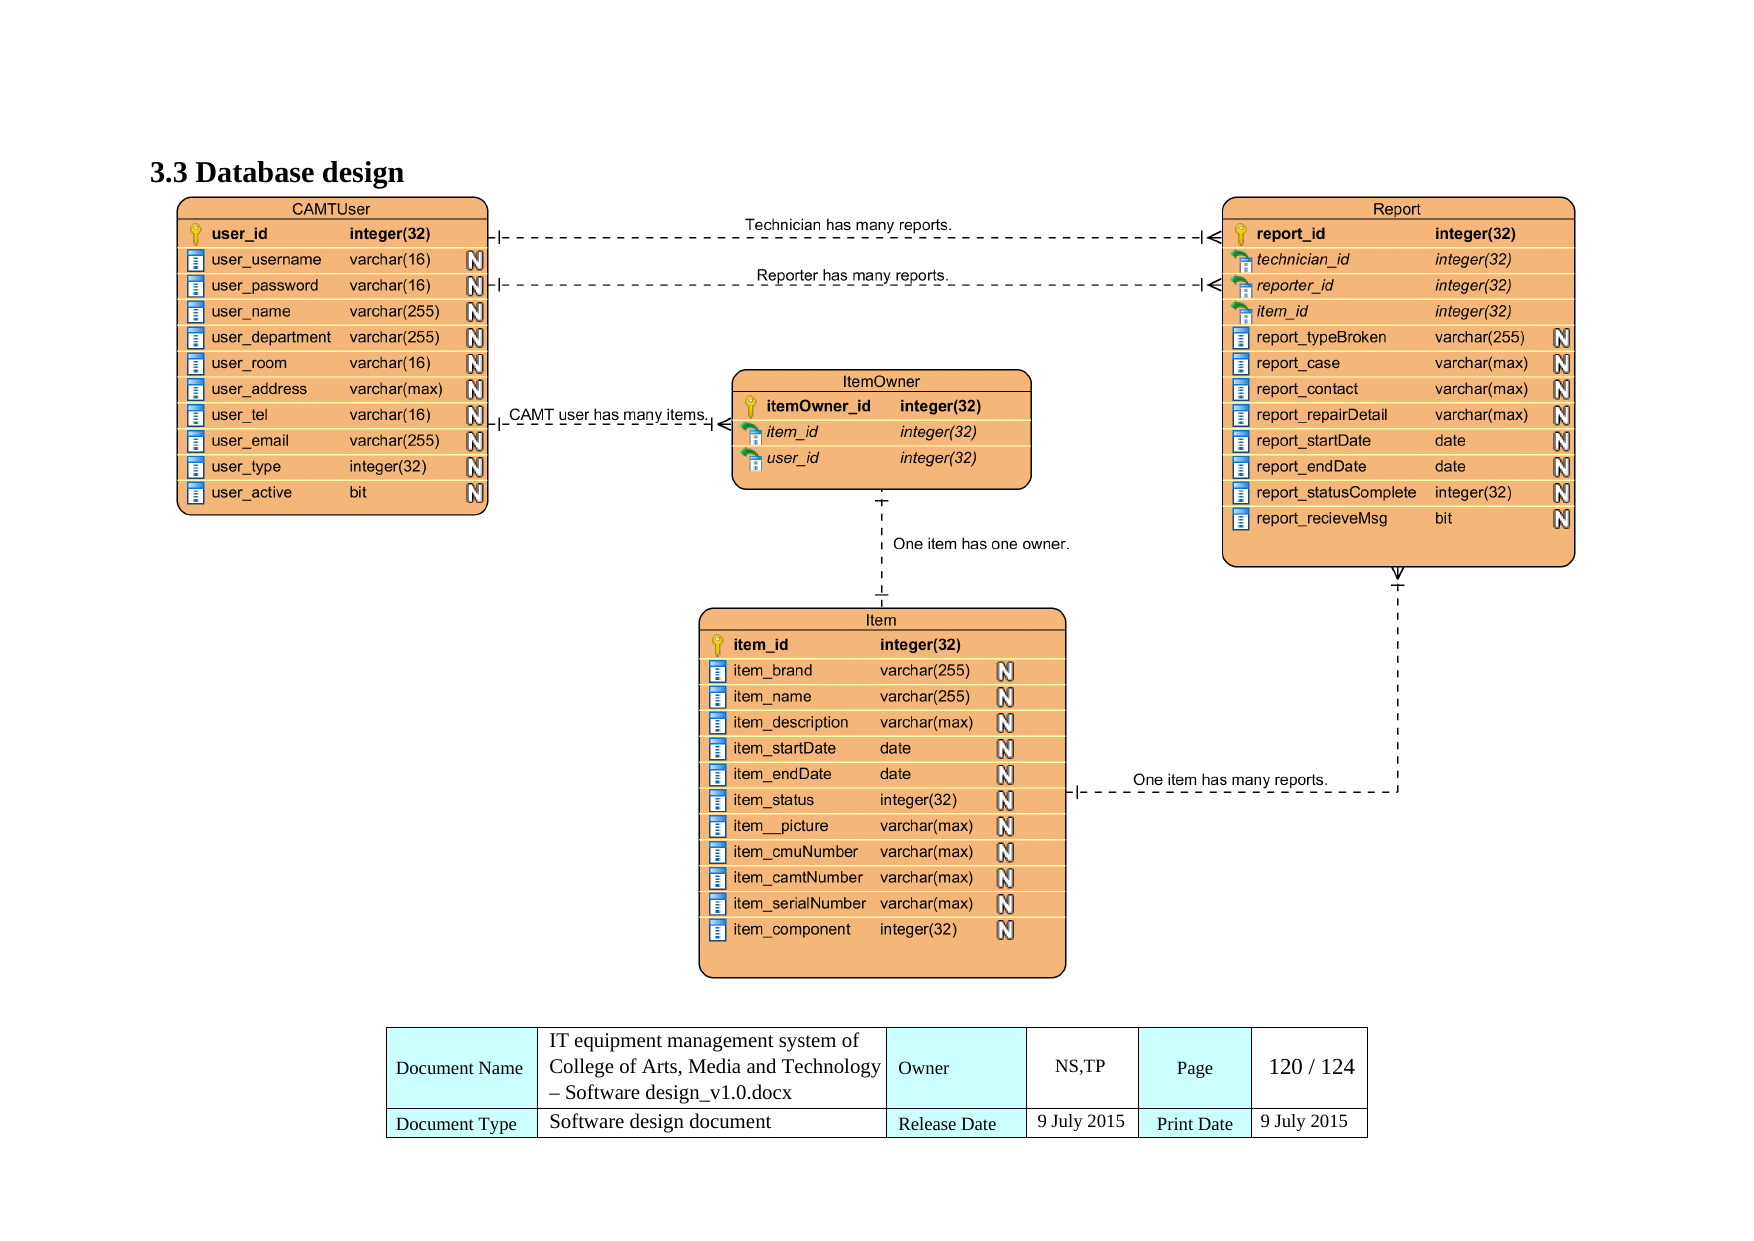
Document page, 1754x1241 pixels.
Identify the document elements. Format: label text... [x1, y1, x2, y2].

subtitle 3.3 Database design [150, 154, 1604, 189]
picture [174, 194, 1580, 983]
